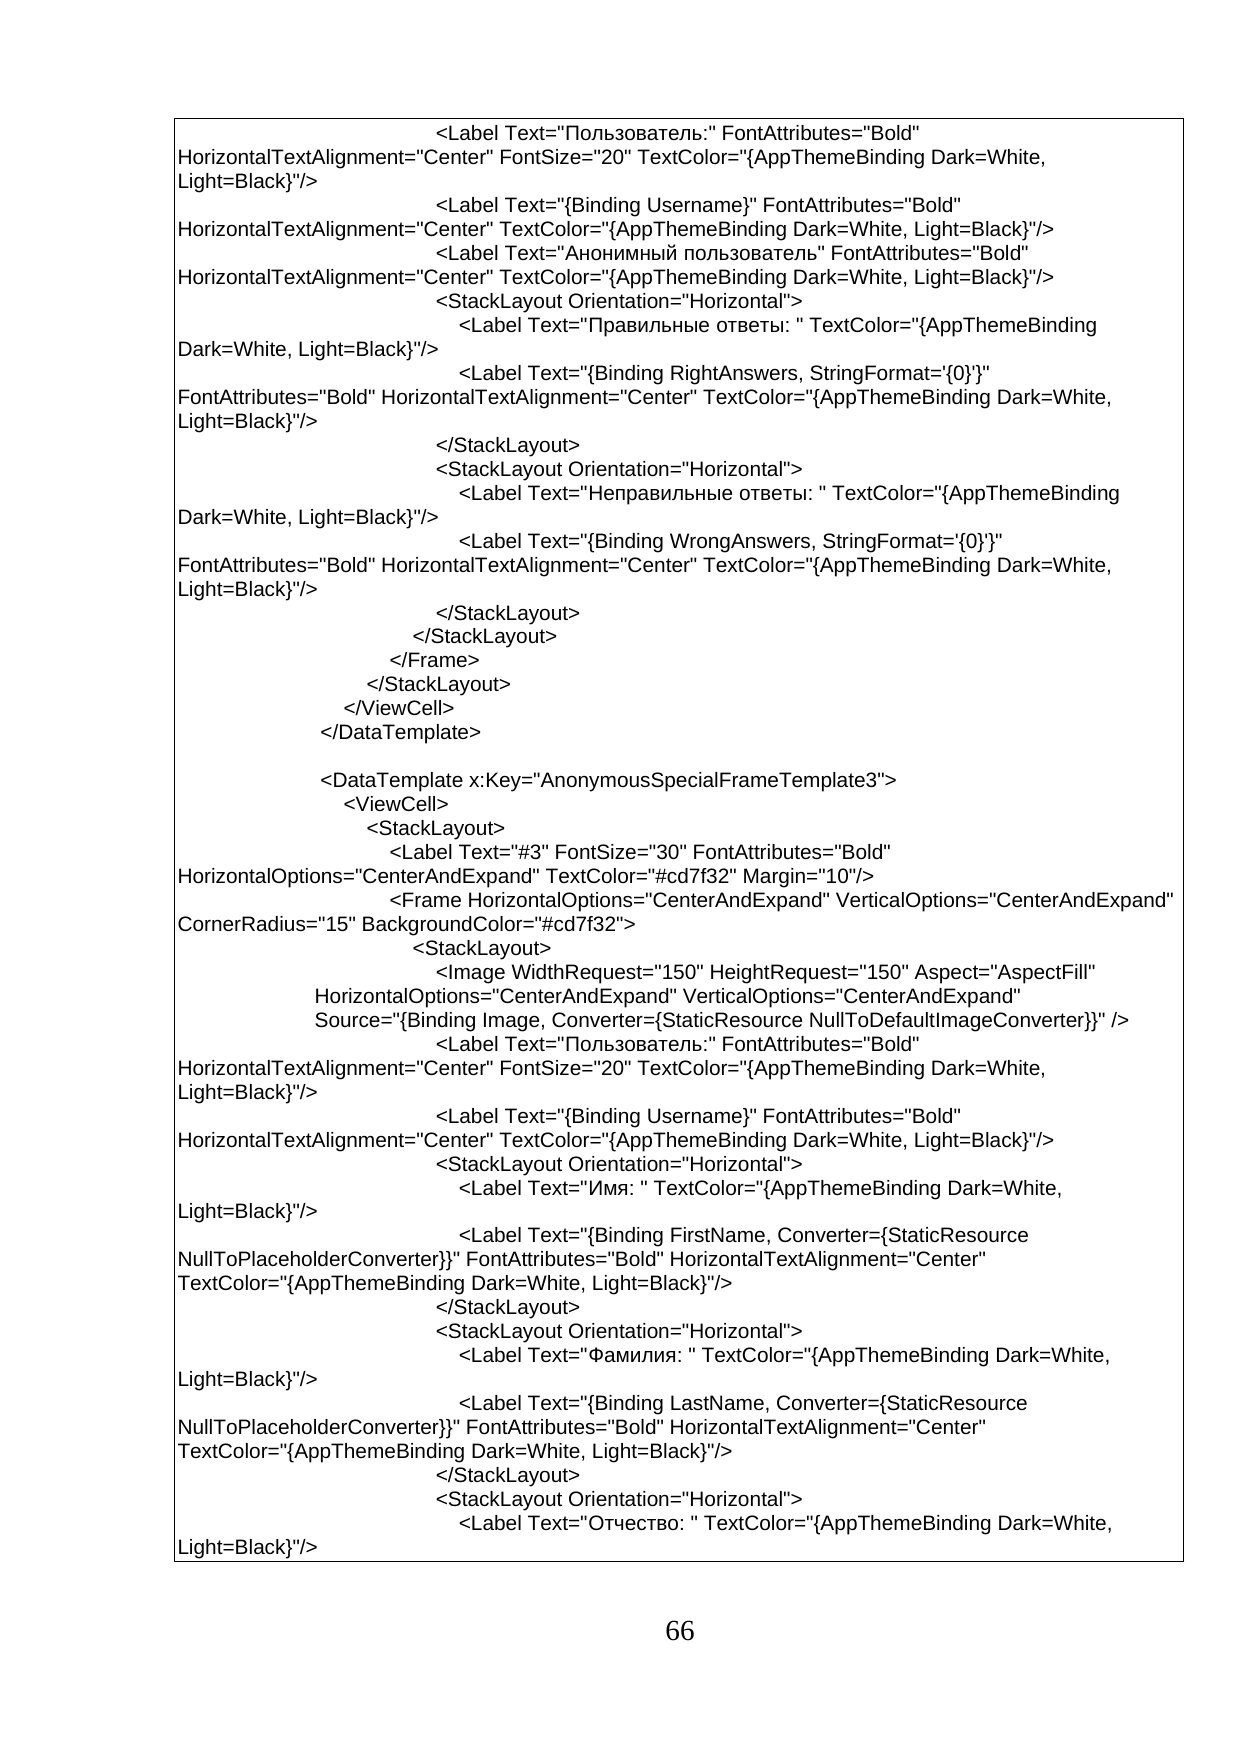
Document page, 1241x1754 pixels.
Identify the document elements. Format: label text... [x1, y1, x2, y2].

text <Label Text="{Binding FirstName, Converter={StaticResource NullToPlaceholderConverter}}" FontAttributes="Bold" HorizontalTextAlignment="Center" TextColor="{AppThemeBinding Dark=White, Light=Black}"/> [177, 1223, 1181, 1295]
text </StackLayout> [177, 600, 1181, 624]
text </StackLayout> [177, 1463, 1181, 1487]
text <Label Text="#3" FontSize="30" FontAttributes="Bold" HorizontalOptions="CenterAndExpand" TextColor="#cd7f32" Margin="10"/> [177, 840, 1181, 888]
text <Label Text="Имя: " TextColor="{AppThemeBinding Dark=White, Light=Black}"/> [177, 1175, 1181, 1223]
text <Label Text="Неправильные ответы: " TextColor="{AppThemeBinding Dark=White, Light=Black}"/> [177, 481, 1181, 528]
text </StackLayout> [177, 433, 1181, 457]
text HorizontalOptions="CenterAndExpand" VerticalOptions="CenterAndExpand" [177, 984, 1181, 1008]
text </Frame> [177, 648, 1181, 672]
text <Label Text="{Binding RightAnswers, StringFormat='{0}'}" FontAttributes="Bold" HorizontalTextAlignment="Center" TextColor="{AppThemeBinding Dark=White, Light=Black}"/> [177, 361, 1181, 433]
text Source="{Binding Image, Converter={StaticResource NullToDefaultImageConverter}}" /> [177, 1008, 1181, 1032]
text </StackLayout> [177, 672, 1181, 696]
text <DataTemplate x:Key="AnonymousSpecialFrameTemplate3"> [177, 768, 1181, 792]
text <Label Text="Фамилия: " TextColor="{AppThemeBinding Dark=White, Light=Black}"/> [177, 1343, 1181, 1391]
text <StackLayout> [177, 816, 1181, 840]
text </DataTemplate> [177, 720, 1181, 744]
text </ViewCell> [177, 696, 1181, 720]
text <StackLayout Orientation="Horizontal"> [177, 457, 1181, 481]
text <Label Text="{Binding LastName, Converter={StaticResource NullToPlaceholderConverter}}" FontAttributes="Bold" HorizontalTextAlignment="Center" TextColor="{AppThemeBinding Dark=White, Light=Black}"/> [177, 1391, 1181, 1463]
text <Label Text="Анонимный пользователь" FontAttributes="Bold" HorizontalTextAlignment="Center" TextColor="{AppThemeBinding Dark=White, Light=Black}"/> [177, 241, 1181, 289]
text <Label Text="Отчество: " TextColor="{AppThemeBinding Dark=White, Light=Black}"/> [175, 1508, 1183, 1561]
text <StackLayout Orientation="Horizontal"> [177, 1487, 1181, 1508]
text <Label Text="Пользователь:" FontAttributes="Bold" HorizontalTextAlignment="Center" FontSize="20" TextColor="{AppThemeBinding Dark=White, Light=Black}"/> [177, 1032, 1181, 1103]
text <Frame HorizontalOptions="CenterAndExpand" VerticalOptions="CenterAndExpand" CornerRadius="15" BackgroundColor="#cd7f32"> [177, 888, 1181, 936]
text <Image WidthRequest="150" HeightRequest="150" Aspect="AspectFill" [177, 960, 1181, 984]
text <StackLayout Orientation="Horizontal"> [177, 289, 1181, 313]
text </StackLayout> [177, 624, 1181, 648]
text <Label Text="{Binding Username}" FontAttributes="Bold" HorizontalTextAlignment="Center" TextColor="{AppThemeBinding Dark=White, Light=Black}"/> [177, 1103, 1181, 1151]
text <Label Text="Пользователь:" FontAttributes="Bold" HorizontalTextAlignment="Center" FontSize="20" TextColor="{AppThemeBinding Dark=White, Light=Black}"/> [175, 119, 1183, 193]
text <StackLayout> [177, 936, 1181, 960]
text </StackLayout> [177, 1295, 1181, 1319]
text <StackLayout Orientation="Horizontal"> [177, 1319, 1181, 1343]
text <Label Text="Правильные ответы: " TextColor="{AppThemeBinding Dark=White, Light=Black}"/> [177, 313, 1181, 361]
text <Label Text="{Binding Username}" FontAttributes="Bold" HorizontalTextAlignment="Center" TextColor="{AppThemeBinding Dark=White, Light=Black}"/> [177, 193, 1181, 241]
text <Label Text="{Binding WrongAnswers, StringFormat='{0}'}" FontAttributes="Bold" HorizontalTextAlignment="Center" TextColor="{AppThemeBinding Dark=White, Light=Black}"/> [177, 528, 1181, 600]
text <ViewCell> [177, 792, 1181, 816]
text <StackLayout Orientation="Horizontal"> [177, 1151, 1181, 1175]
